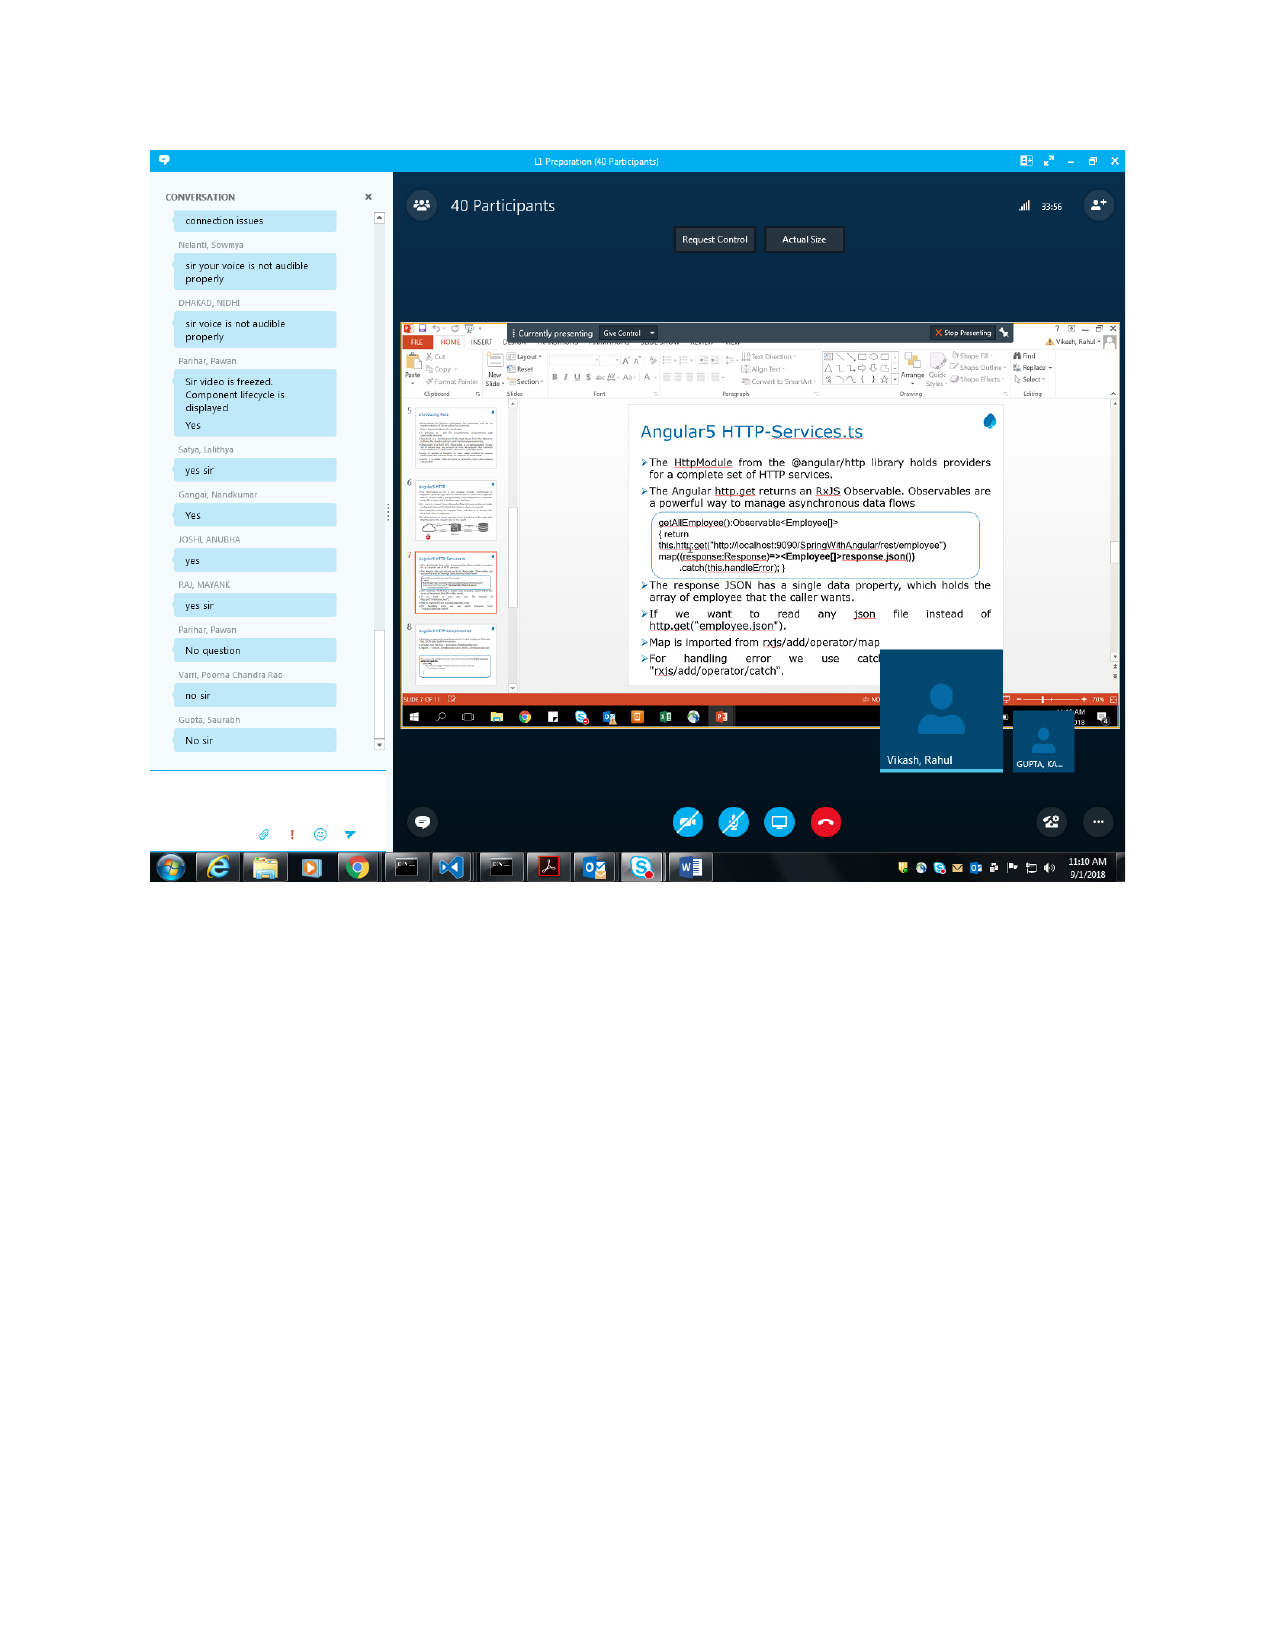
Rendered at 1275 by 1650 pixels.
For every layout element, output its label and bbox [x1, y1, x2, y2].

picture [160, 156, 169, 163]
picture [150, 173, 1125, 882]
